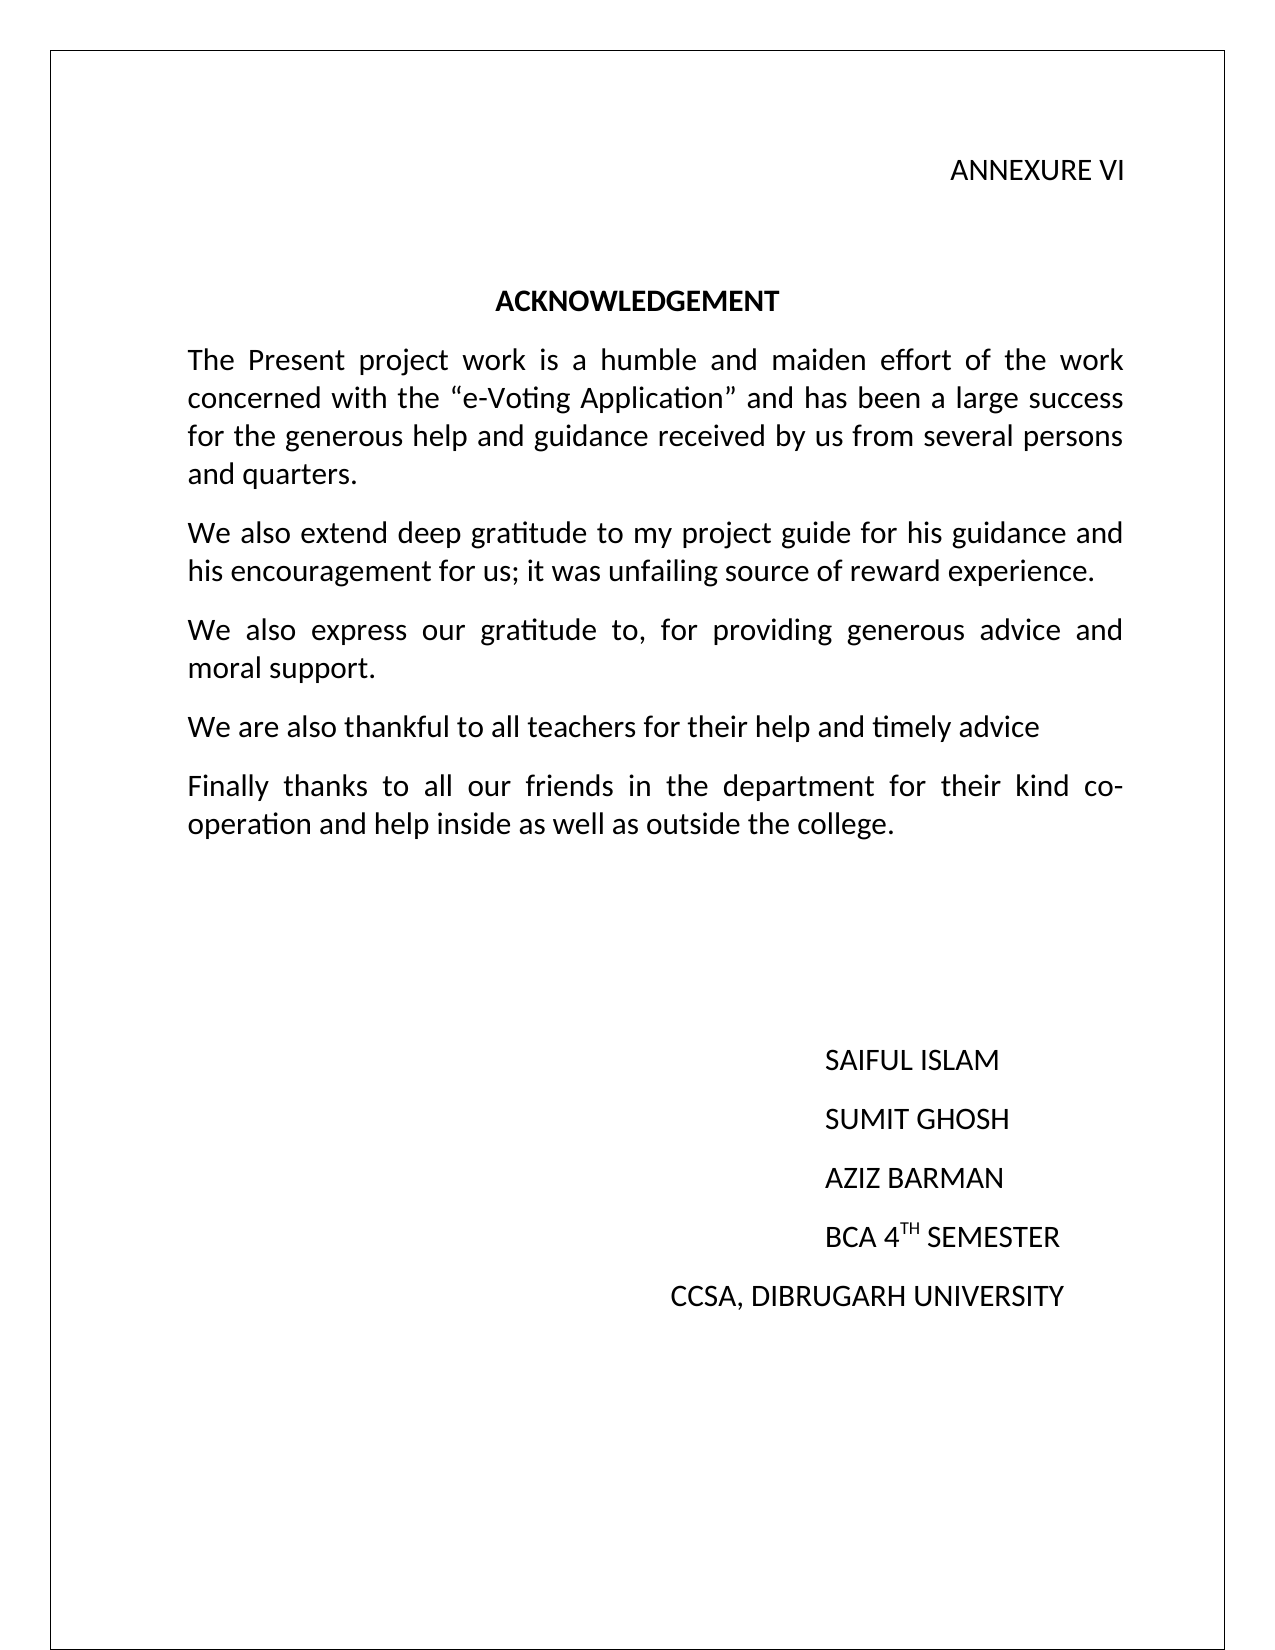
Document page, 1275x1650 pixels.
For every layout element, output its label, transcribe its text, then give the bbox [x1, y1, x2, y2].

text The Present project work is a humble and maiden effort of the work concerned with the “e-Voting Application” and has been a large success for the generous help and guidance received by us from several persons and quarters. [187, 339, 1125, 492]
text ACKNOWLEDGEMENT [150, 281, 1125, 319]
text BCA 4TH SEMESTER [187, 1217, 1125, 1255]
text CCSA, DIBRUGARH UNIVERSITY [187, 1276, 1125, 1314]
text Finally thanks to all our friends in the department for their kind co-operation and help inside as well as outside the college. [187, 766, 1125, 842]
text SAIFUL ISLAM [187, 1040, 1125, 1078]
text We also express our gratitude to, for providing generous advice and moral support. [187, 610, 1125, 686]
text We are also thankful to all teachers for their help and timely advice [187, 707, 1125, 745]
text ANNEXURE VI [187, 150, 1125, 188]
text AZIZ BARMAN [187, 1158, 1125, 1196]
text We also extend deep gratitude to my project guide for his guidance and his encouragement for us; it was unfailing source of reward experience. [187, 513, 1125, 589]
text SUMIT GHOSH [187, 1099, 1125, 1137]
